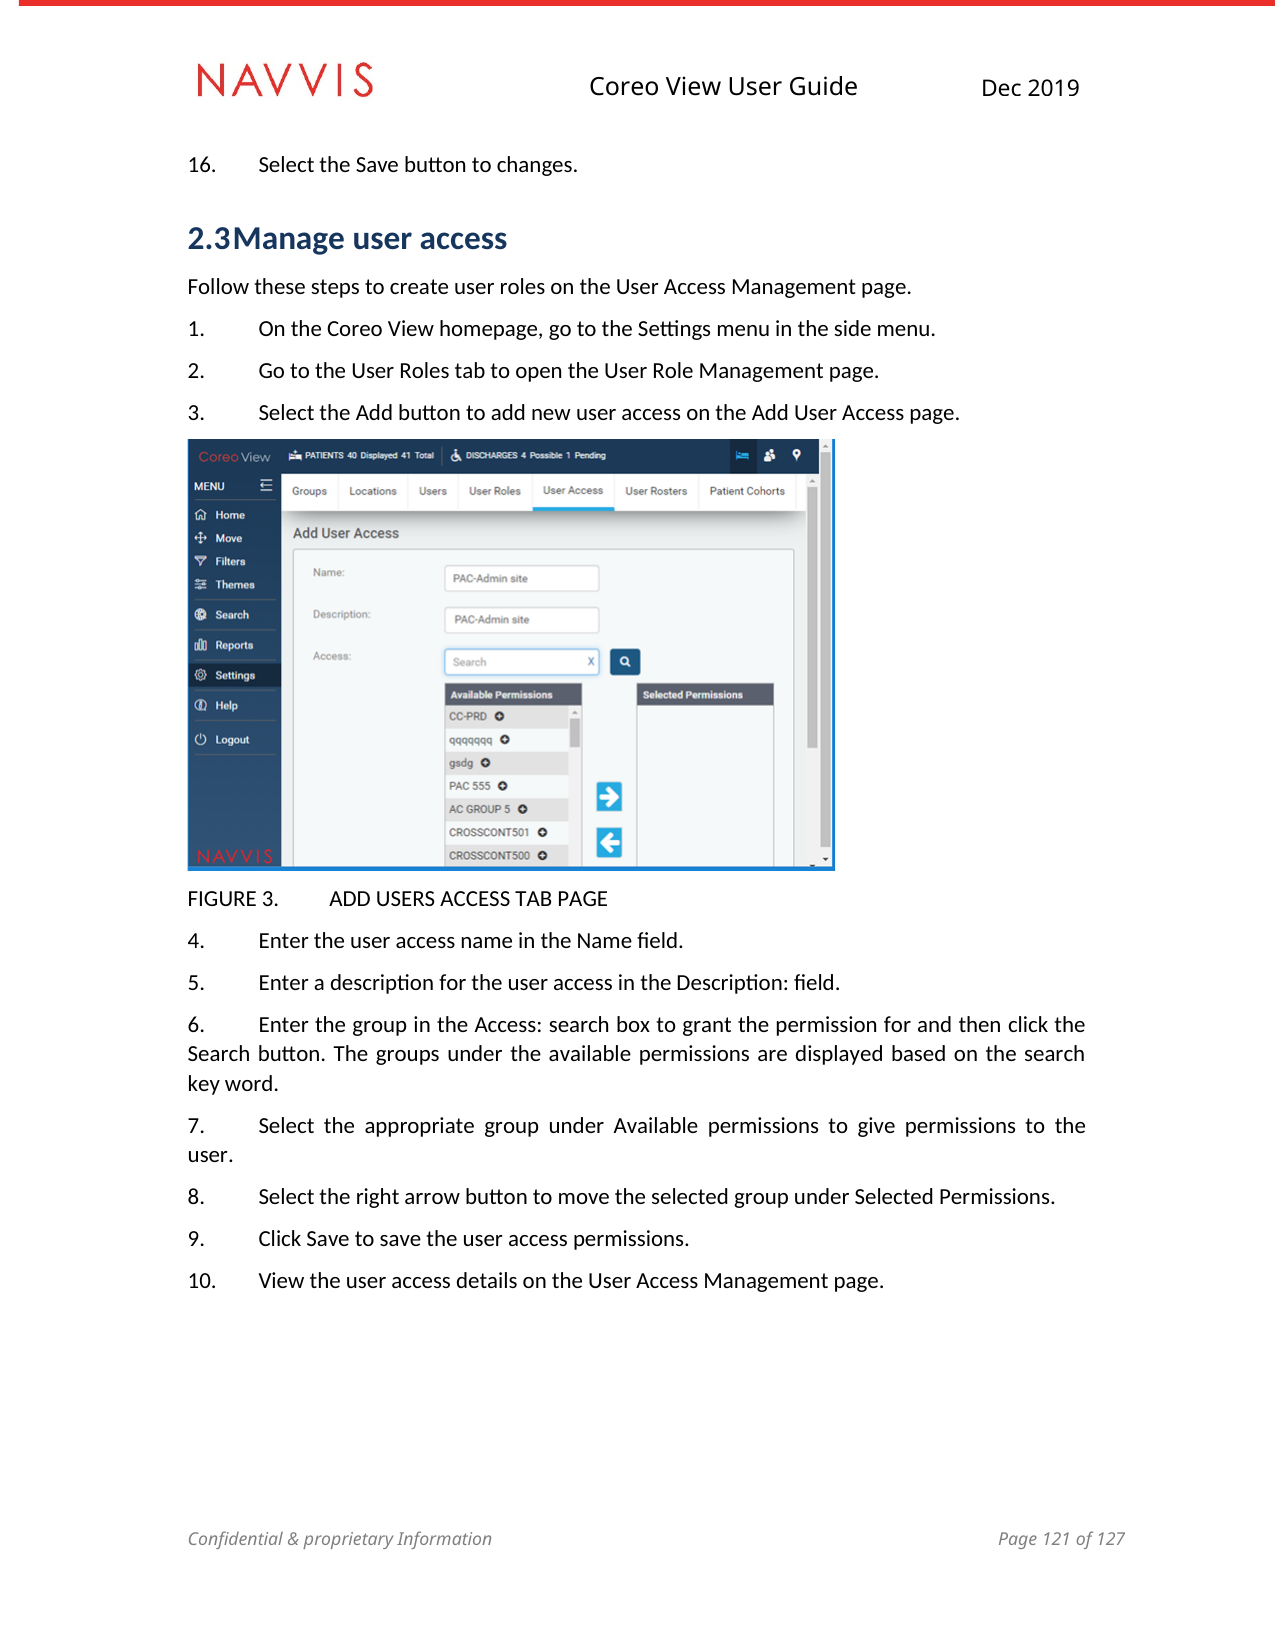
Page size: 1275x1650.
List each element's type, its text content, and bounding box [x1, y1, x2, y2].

picture [187, 55, 383, 104]
text FIGURE 3. ADD USERS ACCESS TAB PAGE [187, 884, 1087, 913]
text 9. Click Save to save the user access permissions. [187, 1224, 1087, 1252]
text 7. Select the appropriate group under Available permissions to give permissions to the user. [187, 1111, 1087, 1168]
text 5. Enter a description for the user access in the Description: field. [187, 968, 1087, 996]
text 2. Go to the User Roles tab to open the User Role Management page. [187, 356, 1087, 384]
text 16. Select the Save button to changes. [187, 150, 1087, 178]
text 8. Select the right arrow button to move the selected group under Selected Permissions. [187, 1182, 1087, 1210]
picture [187, 439, 836, 871]
text 1. On the Coreo View homepage, go to the Settings menu in the side menu. [187, 314, 1087, 342]
text Follow these steps to create user roles on the User Access Management page. [187, 272, 1087, 300]
subtitle Manage user access [187, 217, 1087, 258]
text 3. Select the Add button to add new user access on the Add User Access page. [187, 398, 1087, 426]
text 10. View the user access details on the User Access Management page. [187, 1266, 1087, 1294]
text 4. Enter the user access name in the Name field. [187, 926, 1087, 954]
text 6. Enter the group in the Access: search box to grant the permission for and then click the Search button. The groups under the available permissions are displayed based on the search key word. [187, 1010, 1087, 1097]
